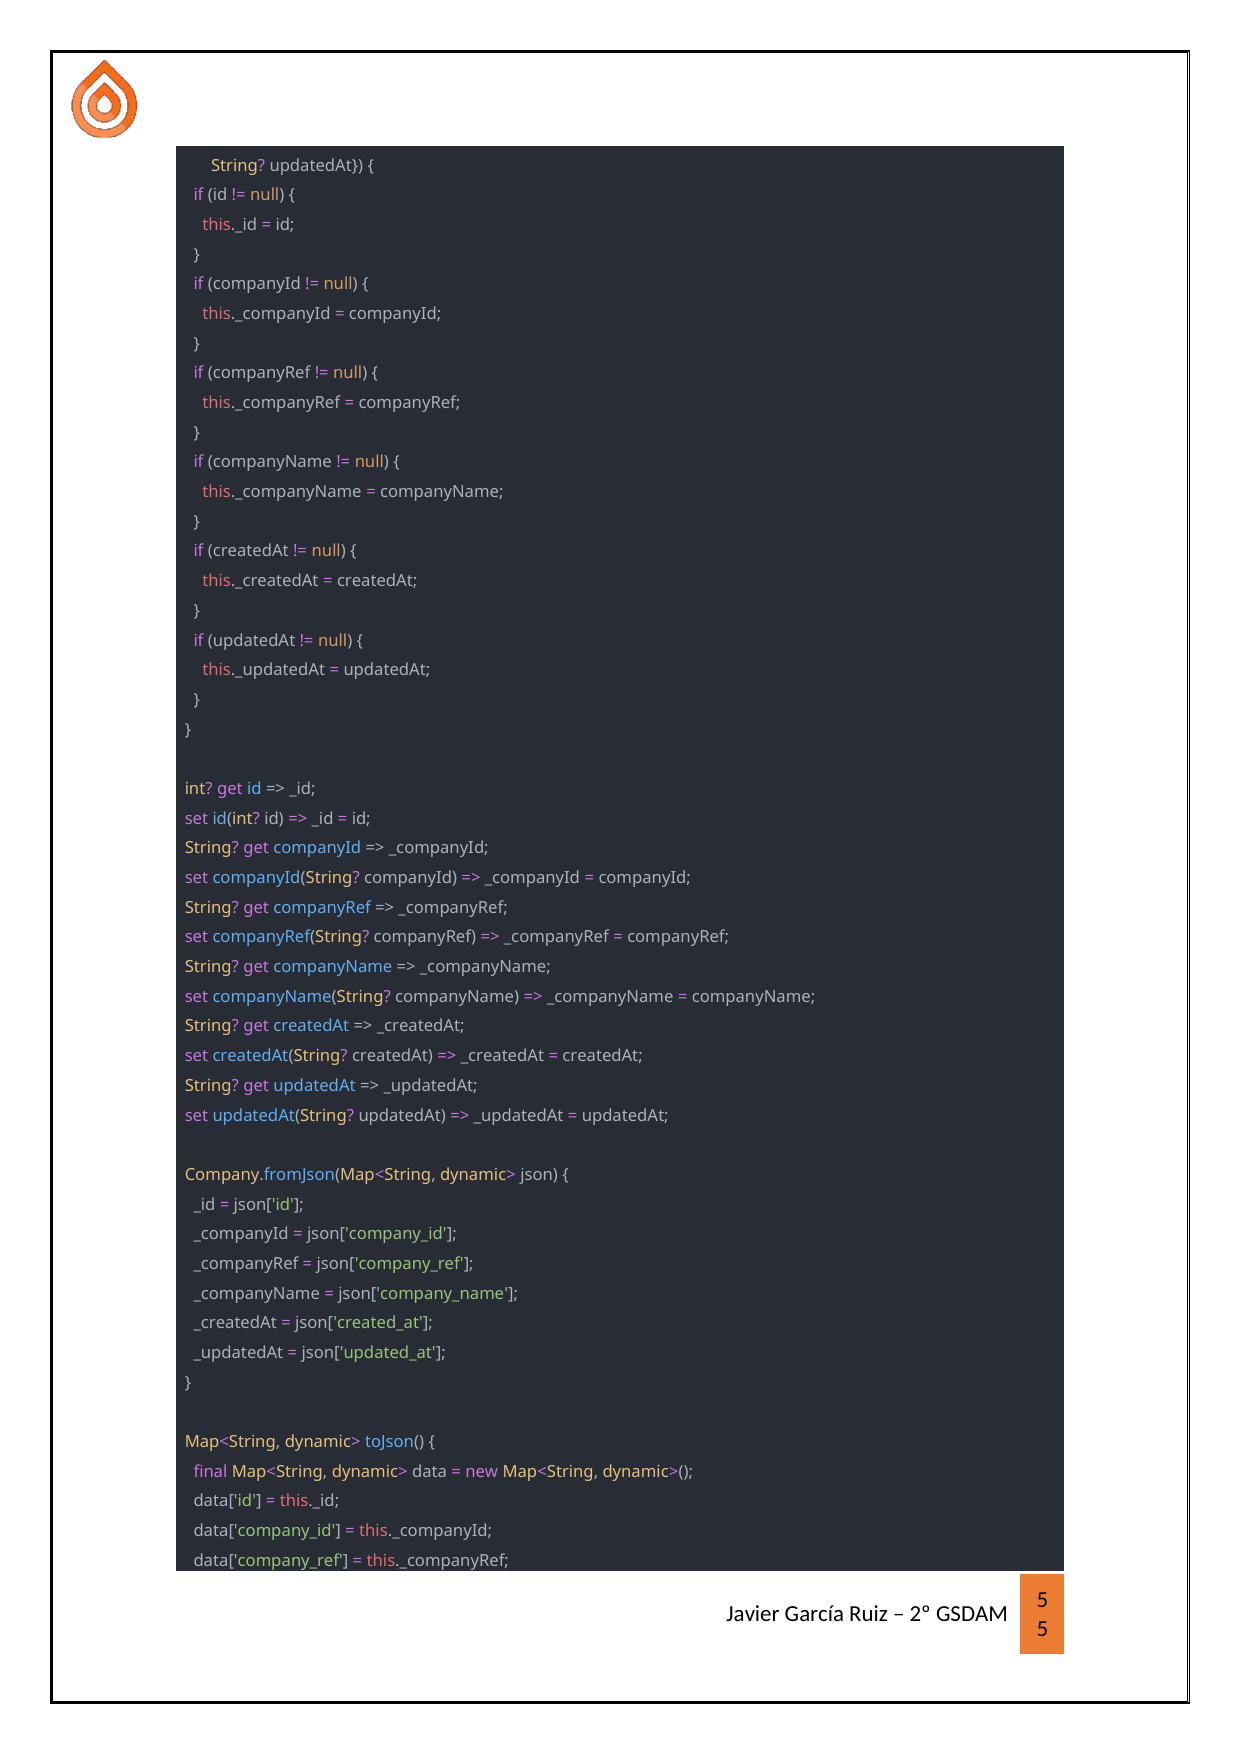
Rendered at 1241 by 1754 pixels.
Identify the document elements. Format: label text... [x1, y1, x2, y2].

text } [176, 413, 1064, 443]
text set companyId(String? companyId) => _companyId = companyId; [176, 859, 1064, 888]
text } [176, 710, 1064, 740]
text _companyRef = json['company_ref']; [176, 1244, 1064, 1274]
text this._companyName = companyName; [176, 473, 1064, 502]
text if (companyRef != null) { [176, 354, 1064, 384]
text _createdAt = json['created_at']; [176, 1304, 1064, 1334]
text String? get updatedAt => _updatedAt; [176, 1066, 1064, 1096]
text String? updatedAt}) { [176, 146, 1064, 176]
text set companyName(String? companyName) => _companyName = companyName; [176, 977, 1064, 1007]
text if (companyId != null) { [176, 265, 1064, 294]
text set id(int? id) => _id = id; [176, 799, 1064, 829]
text _id = json['id']; [176, 1185, 1064, 1215]
text set updatedAt(String? updatedAt) => _updatedAt = updatedAt; [176, 1096, 1064, 1126]
text this._id = id; [176, 206, 1064, 235]
text int? get id => _id; [176, 769, 1064, 799]
text Map<String, dynamic> toJson() { [176, 1423, 1064, 1452]
text this._companyRef = companyRef; [176, 384, 1064, 413]
text } [176, 235, 1064, 265]
text set createdAt(String? createdAt) => _createdAt = createdAt; [176, 1037, 1064, 1066]
text final Map<String, dynamic> data = new Map<String, dynamic>(); [176, 1452, 1064, 1482]
text } [176, 502, 1064, 532]
text String? get createdAt => _createdAt; [176, 1007, 1064, 1037]
text if (updatedAt != null) { [176, 621, 1064, 651]
text _companyId = json['company_id']; [176, 1215, 1064, 1244]
text } [176, 681, 1064, 710]
text this._updatedAt = updatedAt; [176, 651, 1064, 681]
text } [176, 591, 1064, 621]
text _companyName = json['company_name']; [176, 1274, 1064, 1304]
text if (companyName != null) { [176, 443, 1064, 473]
text } [176, 324, 1064, 354]
text data['id'] = this._id; [176, 1482, 1064, 1512]
text set companyRef(String? companyRef) => _companyRef = companyRef; [176, 918, 1064, 948]
text String? get companyId => _companyId; [176, 829, 1064, 859]
text data['company_id'] = this._companyId; [176, 1512, 1064, 1541]
text if (createdAt != null) { [176, 532, 1064, 562]
text _updatedAt = json['updated_at']; [176, 1334, 1064, 1363]
text String? get companyRef => _companyRef; [176, 888, 1064, 918]
text } [176, 1363, 1064, 1393]
picture [64, 58, 143, 137]
text this._companyId = companyId; [176, 294, 1064, 324]
text data['company_ref'] = this._companyRef; [176, 1541, 1064, 1571]
text this._createdAt = createdAt; [176, 562, 1064, 591]
text Company.fromJson(Map<String, dynamic> json) { [176, 1156, 1064, 1185]
text if (id != null) { [176, 176, 1064, 206]
text String? get companyName => _companyName; [176, 948, 1064, 977]
